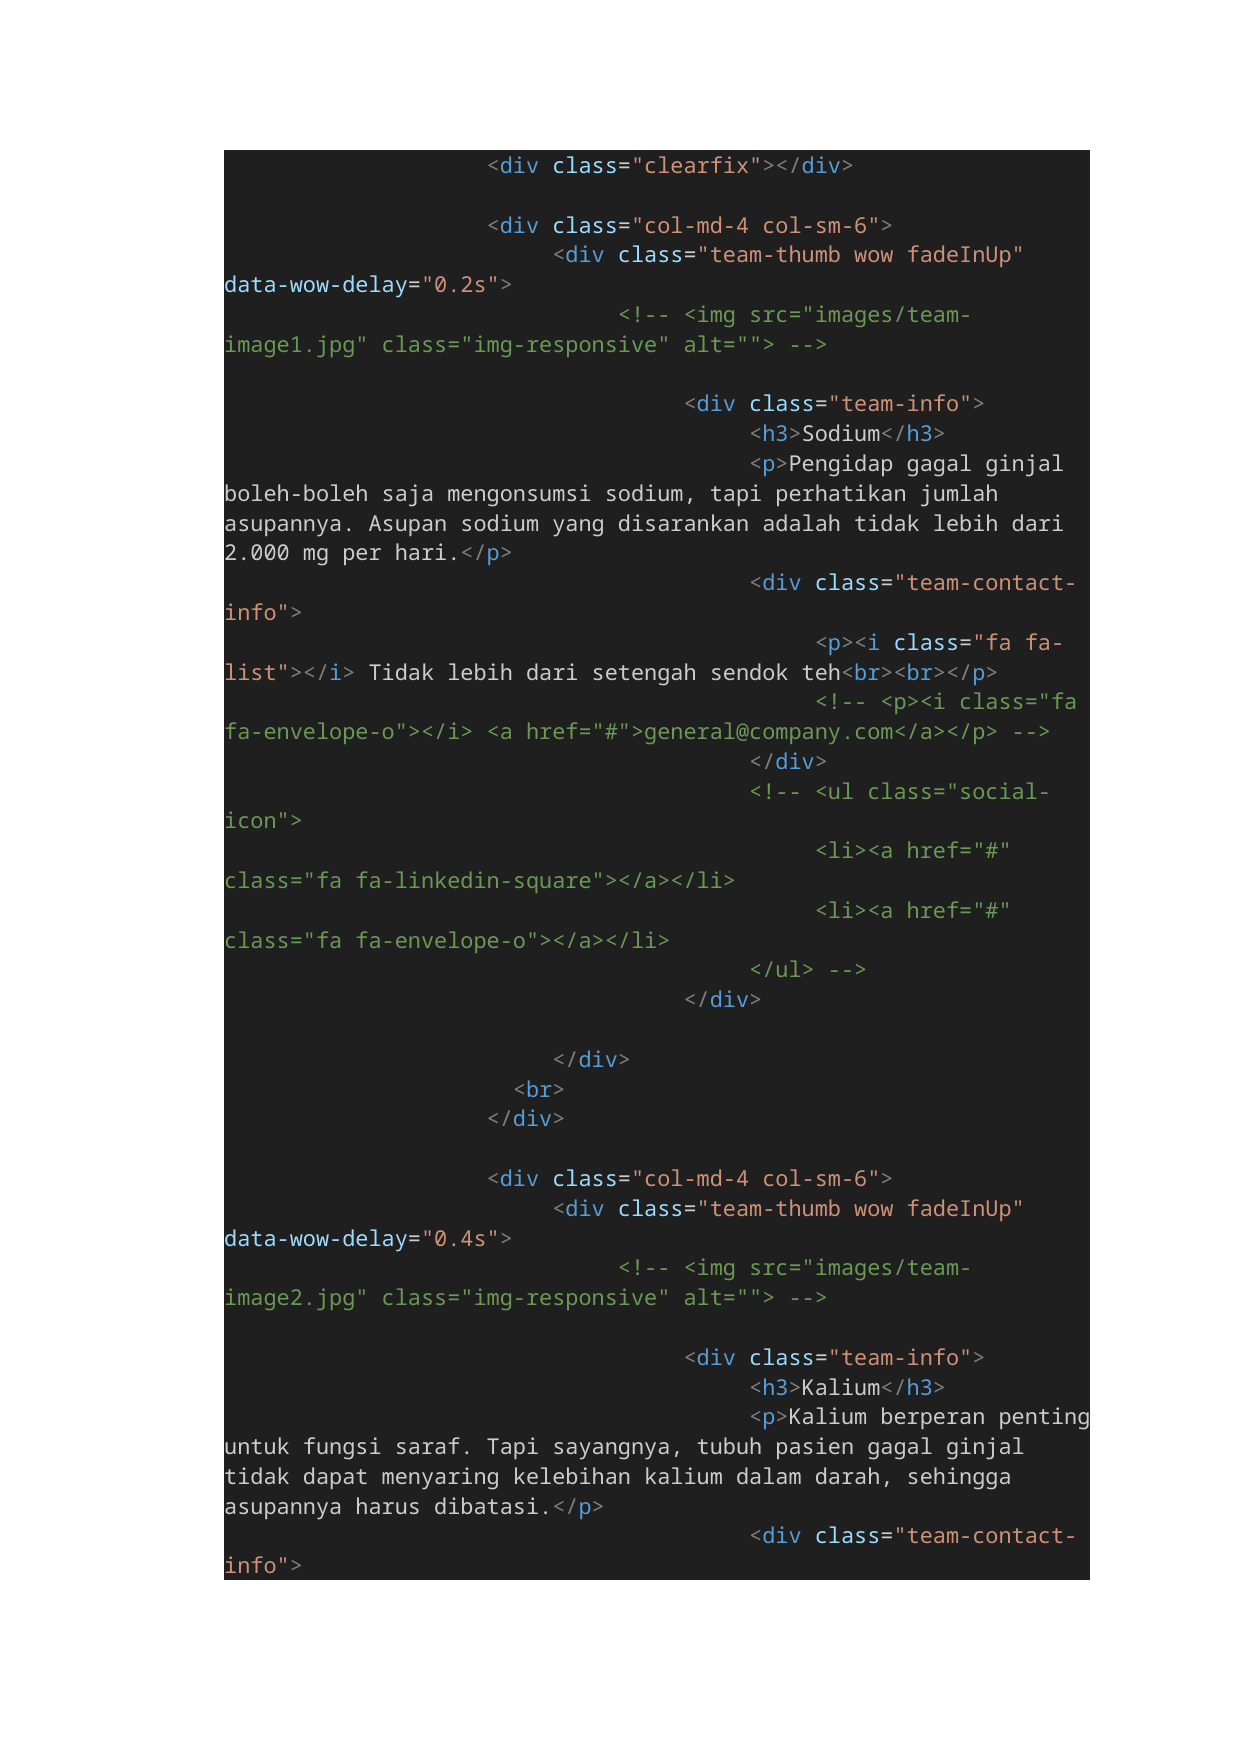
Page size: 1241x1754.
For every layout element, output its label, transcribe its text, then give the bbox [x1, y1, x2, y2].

text <!-- <ul class="social-icon"> [224, 776, 1090, 835]
text <!-- <img src="images/team-image2.jpg" class="img-responsive" alt=""> --> [224, 1252, 1090, 1312]
text <div class="team-contact-info"> [224, 567, 1090, 627]
text <!-- <p><i class="fa fa-envelope-o"></i> <a href="#">general@company.com</a></p> --> [224, 686, 1090, 746]
text <li><a href="#" class="fa fa-envelope-o"></a></li> [224, 895, 1090, 954]
text <br> [224, 1073, 1090, 1103]
text <div class="team-info"> [224, 388, 1090, 418]
text <div class="team-thumb wow fadeInUp" data-wow-delay="0.4s"> [224, 1193, 1090, 1252]
text <div class="team-contact-info"> [224, 1520, 1090, 1580]
text <h3>Kalium</h3> [224, 1371, 1090, 1401]
text </ul> --> [224, 954, 1090, 984]
text <div class="col-md-4 col-sm-6"> [224, 209, 1090, 239]
text <p>Kalium berperan penting untuk fungsi saraf. Tapi sayangnya, tubuh pasien gagal ginjal tidak dapat menyaring kelebihan kalium dalam darah, sehingga asupannya harus dibatasi.</p> [224, 1401, 1090, 1520]
text <div class="team-thumb wow fadeInUp" data-wow-delay="0.2s"> [224, 239, 1090, 299]
text <!-- <img src="images/team-image1.jpg" class="img-responsive" alt=""> --> [224, 299, 1090, 358]
text <div class="team-info"> [224, 1342, 1090, 1371]
text <li><a href="#" class="fa fa-linkedin-square"></a></li> [224, 835, 1090, 895]
text <p><i class="fa fa-list"></i> Tidak lebih dari setengah sendok teh<br><br></p> [224, 627, 1090, 686]
text <h3>Sodium</h3> [224, 418, 1090, 448]
text <div class="clearfix"></div> [224, 150, 1090, 180]
text <div class="col-md-4 col-sm-6"> [224, 1163, 1090, 1193]
text </div> [224, 746, 1090, 776]
text </div> [224, 1044, 1090, 1073]
text </div> [224, 1103, 1090, 1133]
text <p>Pengidap gagal ginjal boleh-boleh saja mengonsumsi sodium, tapi perhatikan jumlah asupannya. Asupan sodium yang disarankan adalah tidak lebih dari 2.000 mg per hari.</p> [224, 448, 1090, 567]
text </div> [224, 984, 1090, 1014]
